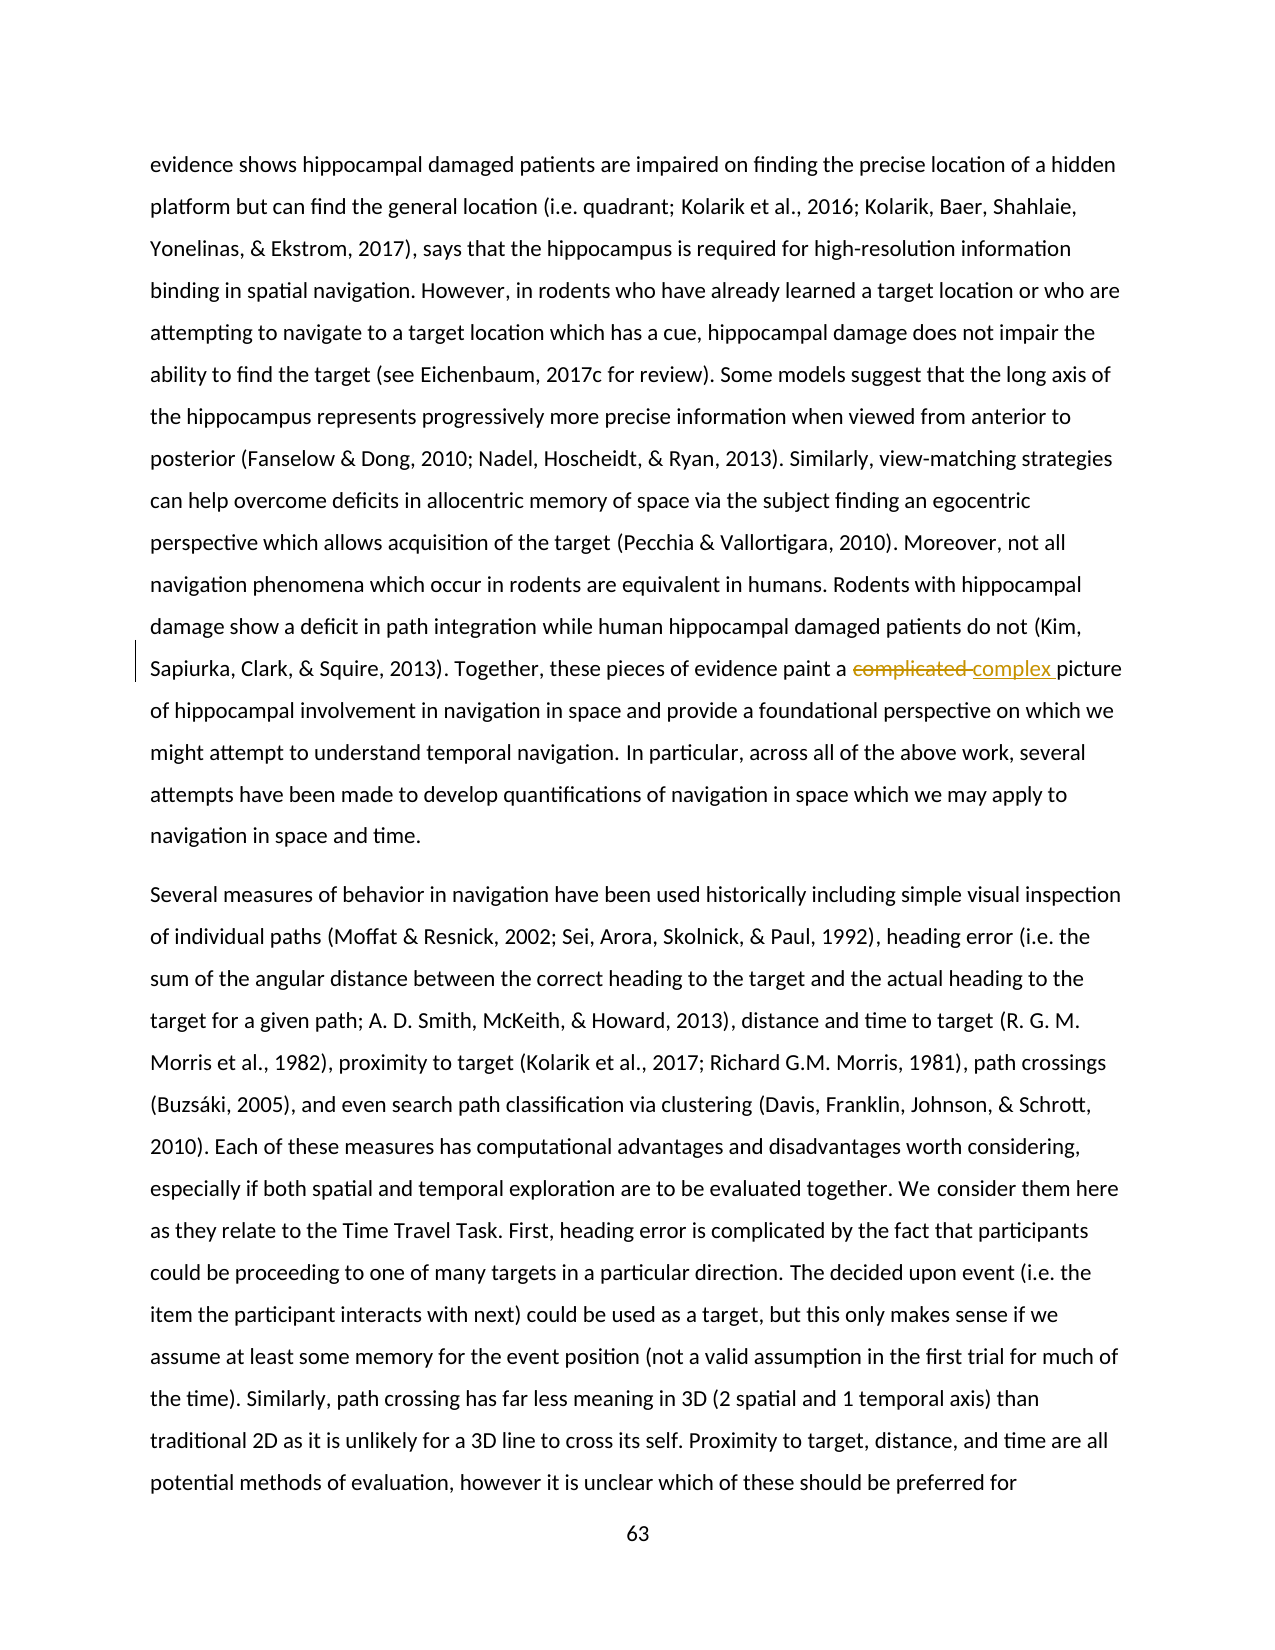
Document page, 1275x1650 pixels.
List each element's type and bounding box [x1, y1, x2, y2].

text [150, 150, 1125, 850]
text [150, 880, 1125, 1496]
